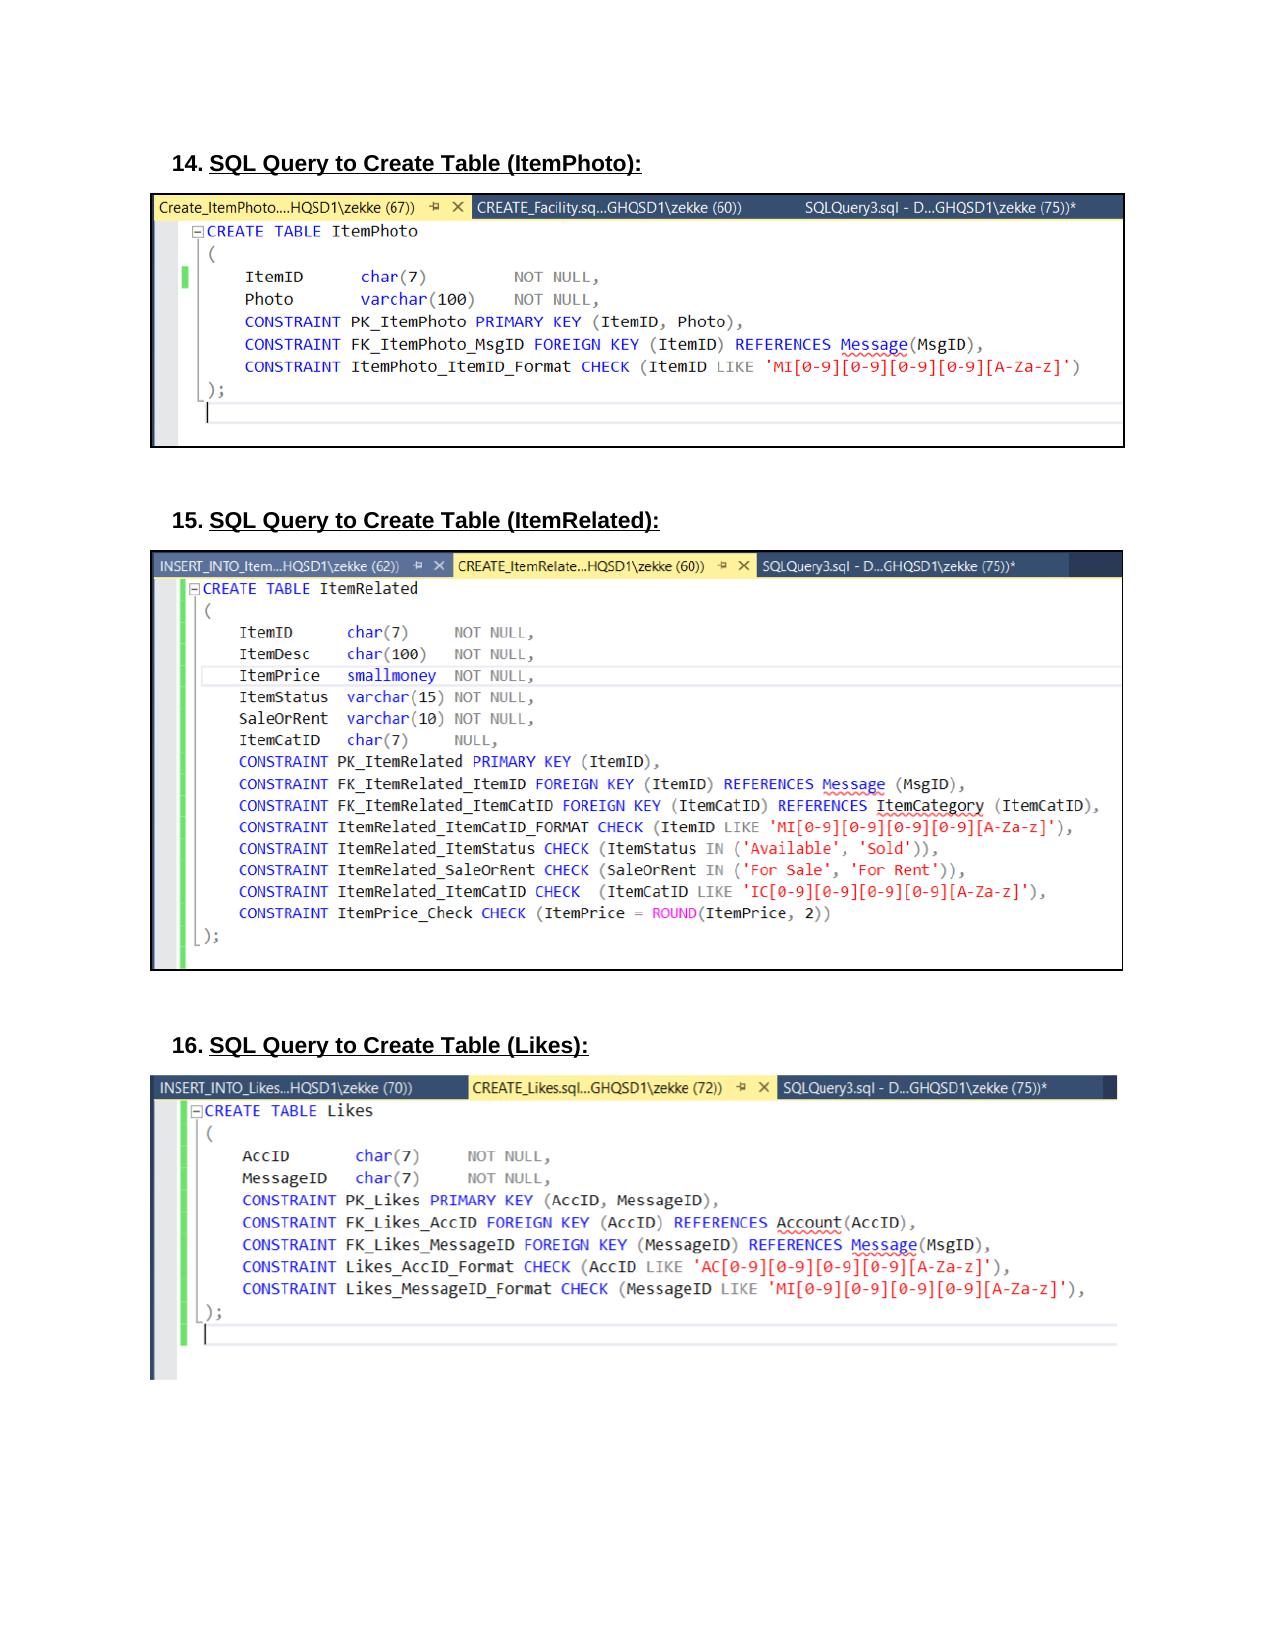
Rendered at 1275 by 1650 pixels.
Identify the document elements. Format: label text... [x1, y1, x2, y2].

list SQL Query to Create Table (ItemPhoto): [172, 150, 1125, 176]
picture [152, 552, 1122, 969]
list SQL Query to Create Table (ItemRelated): [172, 507, 1125, 534]
picture [152, 195, 1123, 446]
list SQL Query to Create Table (Likes): [172, 1032, 1125, 1058]
picture [150, 1075, 1118, 1380]
